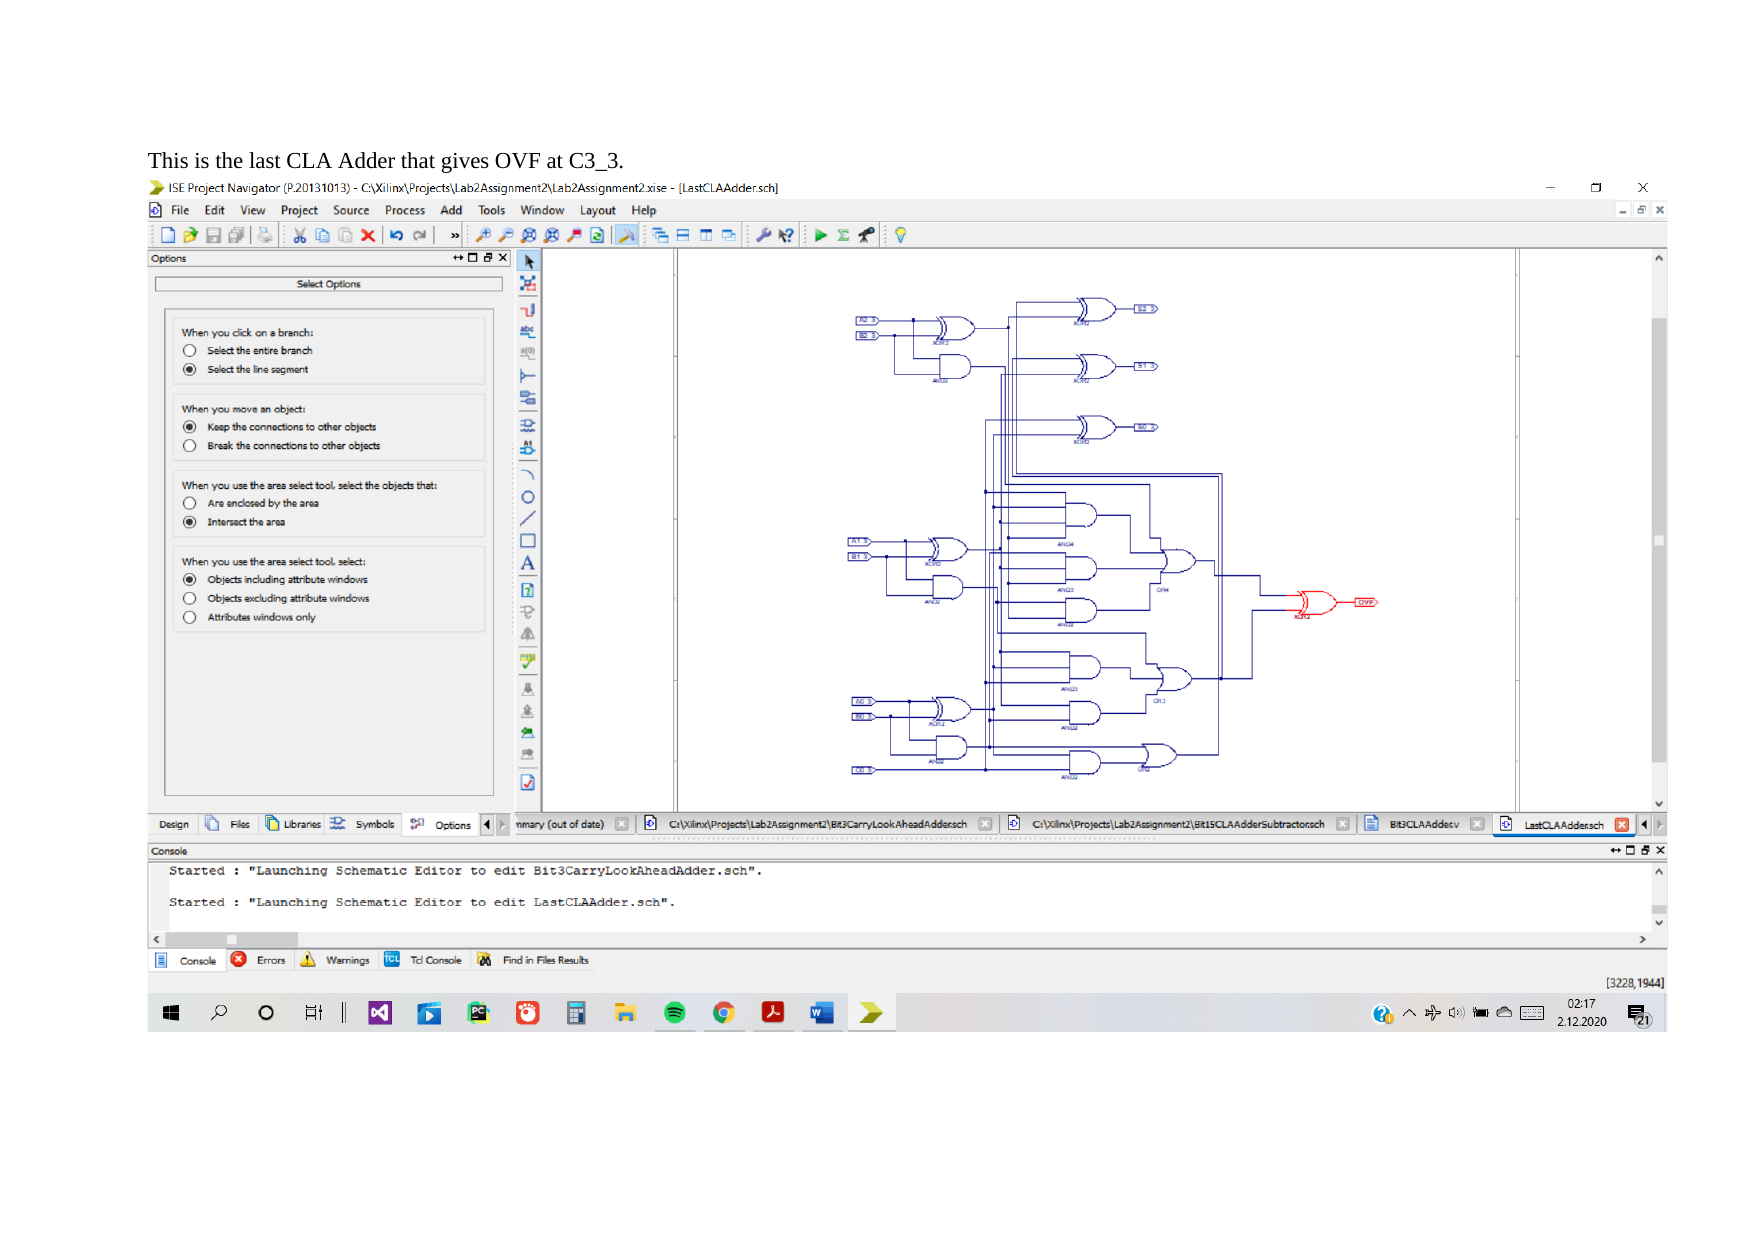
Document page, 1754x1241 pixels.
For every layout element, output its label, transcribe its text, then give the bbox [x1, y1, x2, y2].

text This is the last CLA Adder that gives OVF at C3_3. [148, 148, 1606, 176]
picture [147, 176, 1668, 1032]
